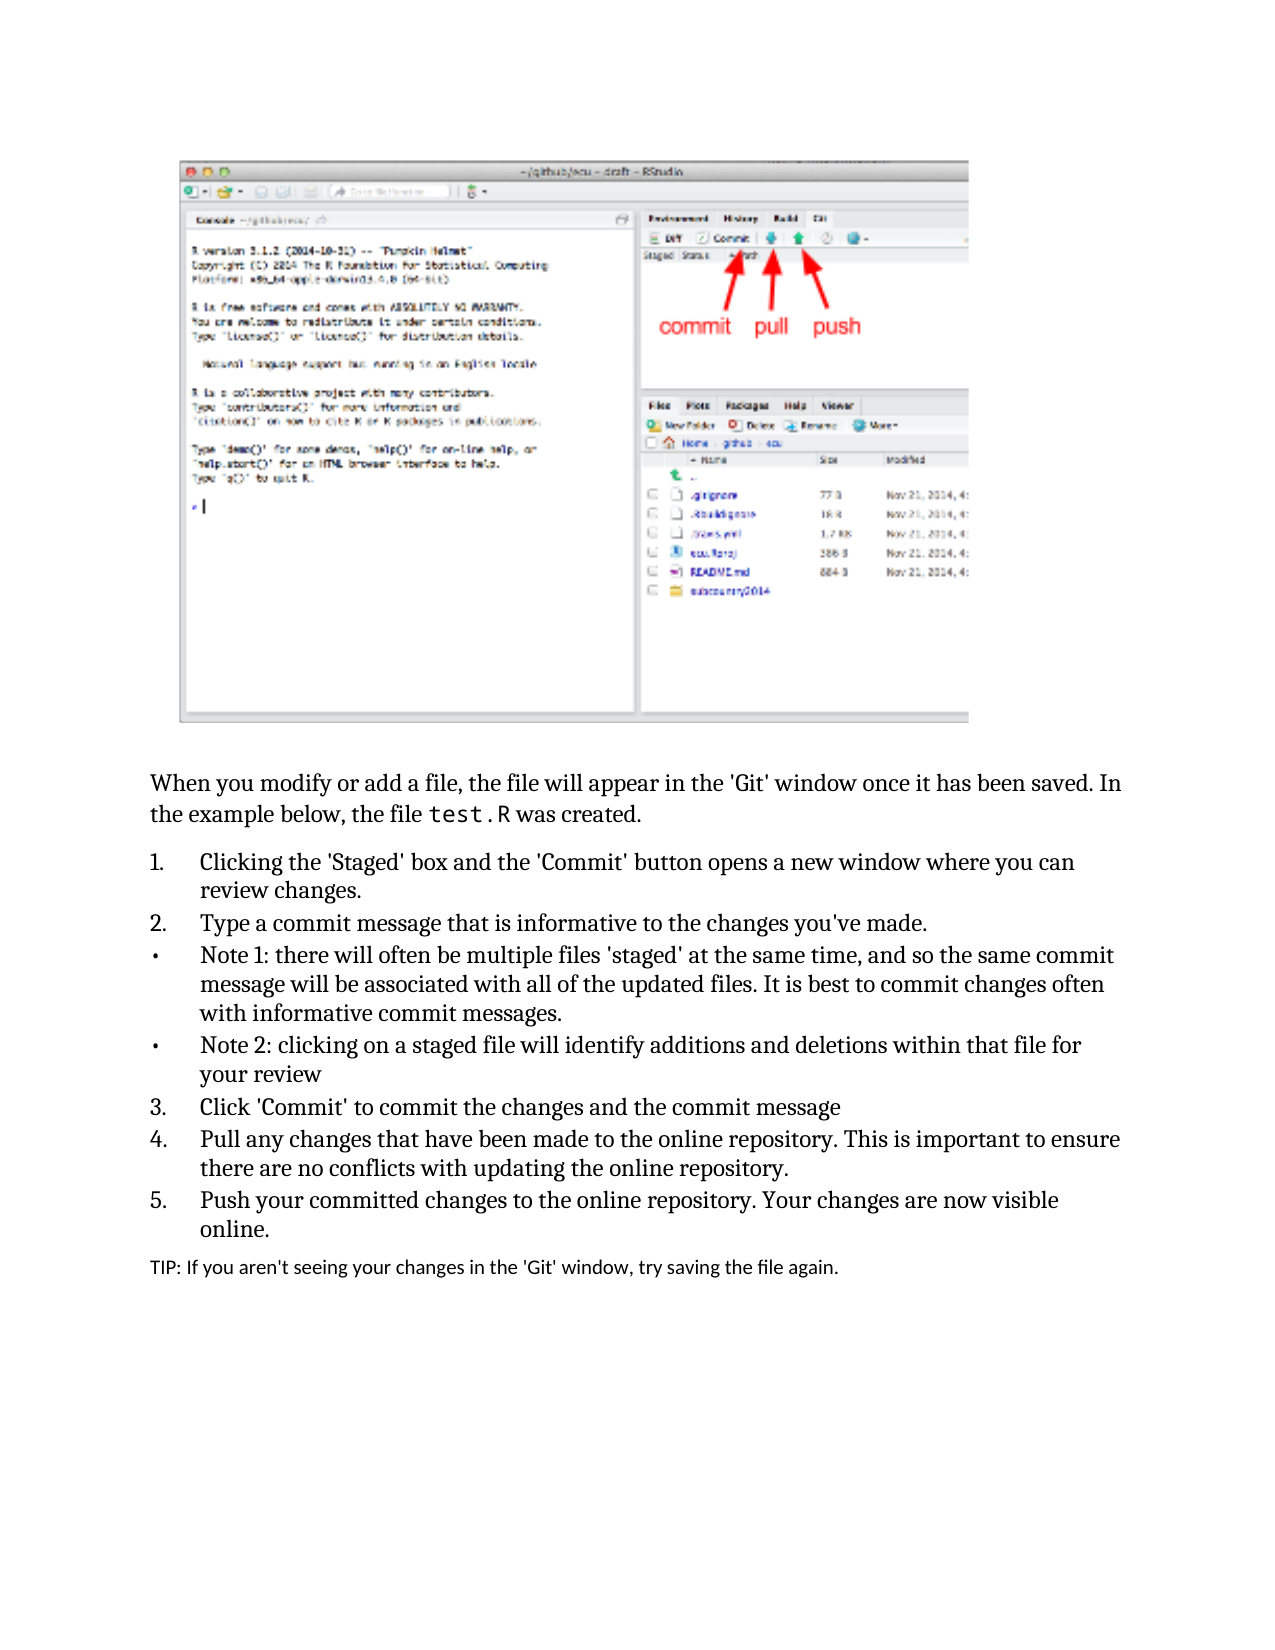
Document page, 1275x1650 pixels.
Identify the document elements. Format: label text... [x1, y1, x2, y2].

list Pull any changes that have been made to the online repository. This is important to ensure there are no conflicts with updating the online repository. [150, 1125, 1125, 1182]
list Note 2: clicking on a staged file will identify additions and deletions within that file for your review [150, 1031, 1125, 1089]
text TIP: If you aren't seeing your changes in the 'Git' window, try saving the file again. [150, 1254, 1125, 1279]
list Push your committed changes to the online repository. Your changes are now visible online. [150, 1186, 1125, 1244]
list Type a commit message that is informative to the changes you've made. [150, 909, 1125, 937]
picture [168, 150, 969, 750]
text When you modify or add a file, the file will appear in the 'Git' window once it has been saved. In the example below, the file test.R was created. [150, 769, 1125, 829]
list Note 1: there will often be multiple files 'staged' at the same time, and so the same commit message will be associated with all of the updated files. It is best to commit changes often with informative commit messages. [150, 941, 1125, 1027]
list Clicking the 'Staged' box and the 'Commit' button opens a new window where you can review changes. [150, 847, 1125, 905]
list Click 'Commit' to commit the changes and the commit message [150, 1092, 1125, 1121]
